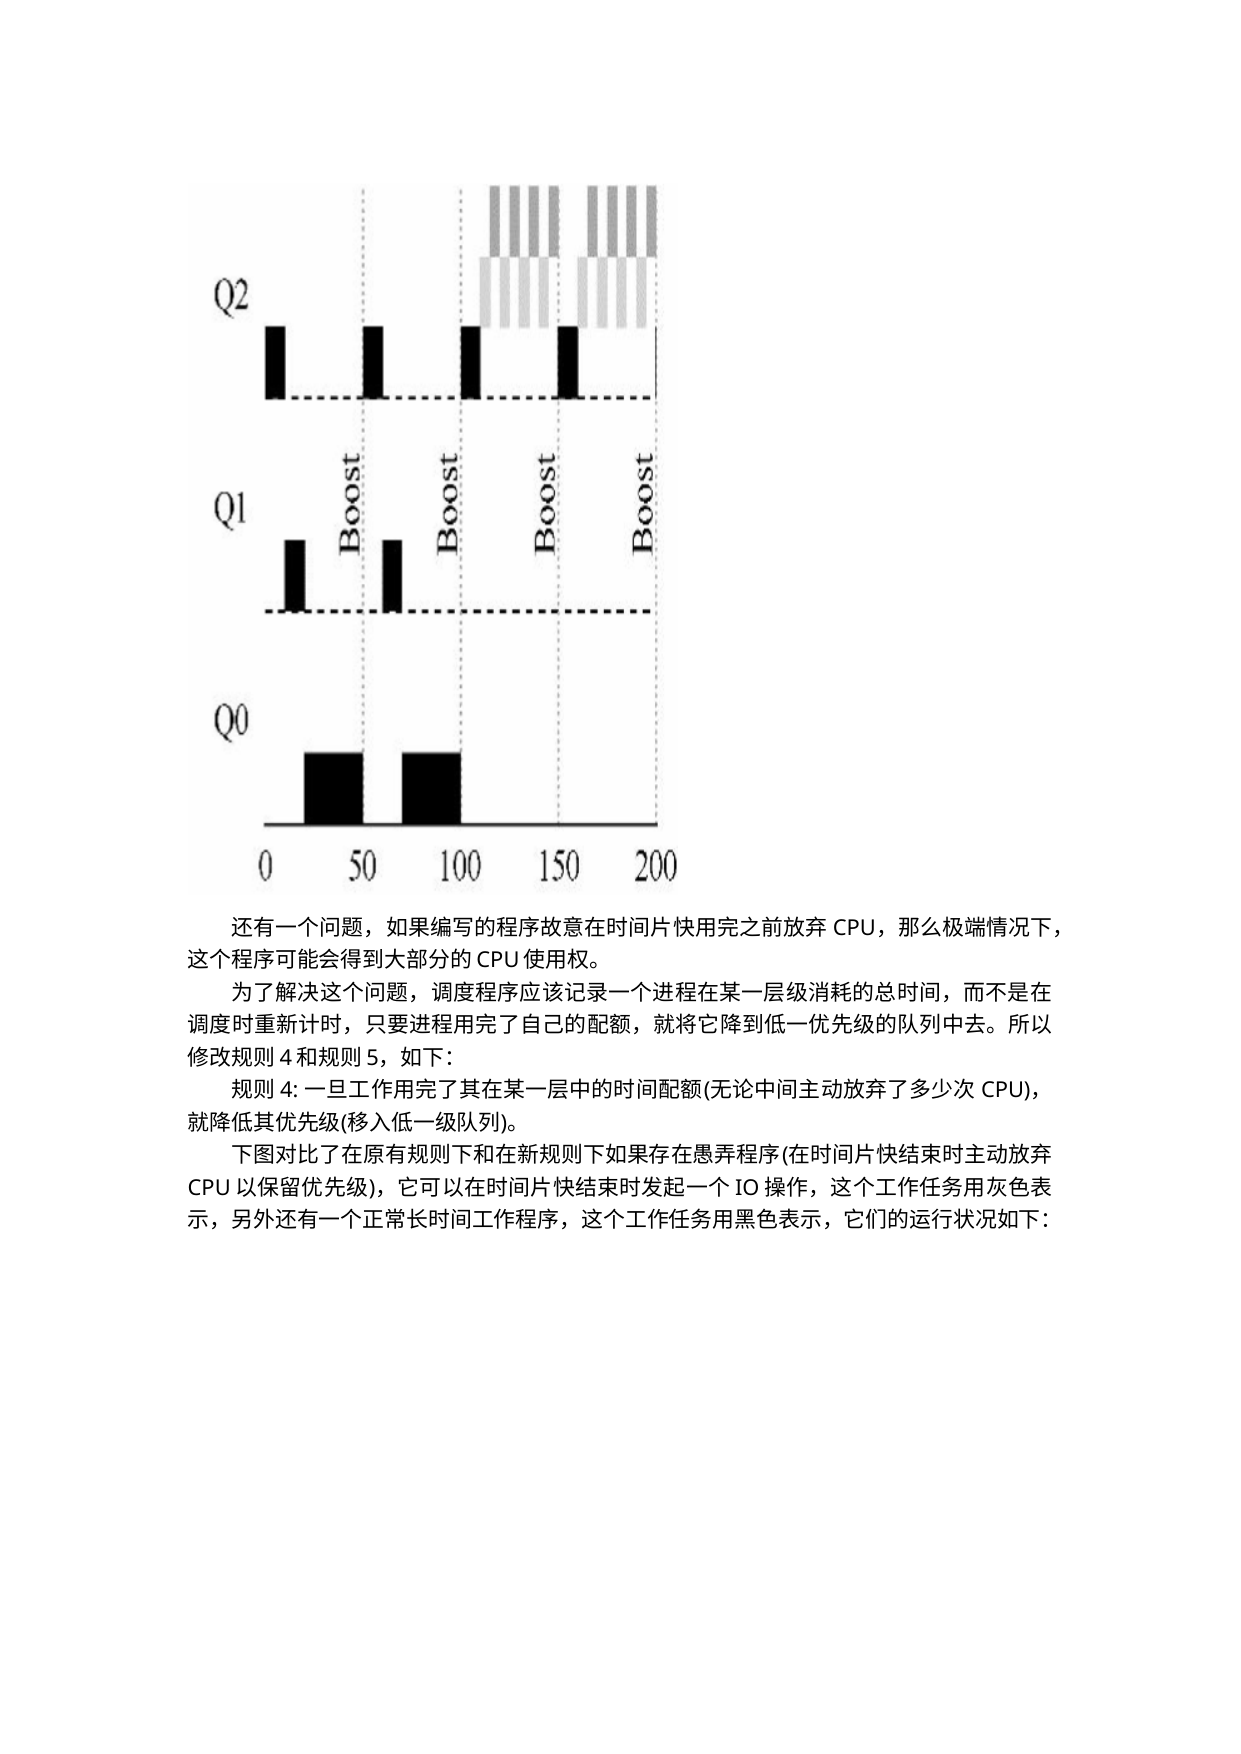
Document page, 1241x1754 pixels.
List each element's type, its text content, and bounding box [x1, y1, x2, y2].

text 规则4: 一旦工作用完了其在某一层中的时间配额(无论中间主动放弃了多少次CPU)，就降低其优先级(移入低一级队列)。 [187, 1072, 1053, 1137]
picture [187, 169, 733, 902]
text 为了解决这个问题，调度程序应该记录一个进程在某一层级消耗的总时间，而不是在调度时重新计时，只要进程用完了自己的配额，就将它降到低一优先级的队列中去。所以修改规则4和规则5，如下： [187, 974, 1053, 1072]
text 下图对比了在原有规则下和在新规则下如果存在愚弄程序(在时间片快结束时主动放弃CPU以保留优先级)，它可以在时间片快结束时发起一个IO操作，这个工作任务用灰色表示，另外还有一个正常长时间工作程序，这个工作任务用黑色表示，它们的运行状况如下： [187, 1137, 1053, 1234]
text 还有一个问题，如果编写的程序故意在时间片快用完之前放弃CPU，那么极端情况下，这个程序可能会得到大部分的CPU使用权。 [187, 909, 1053, 974]
